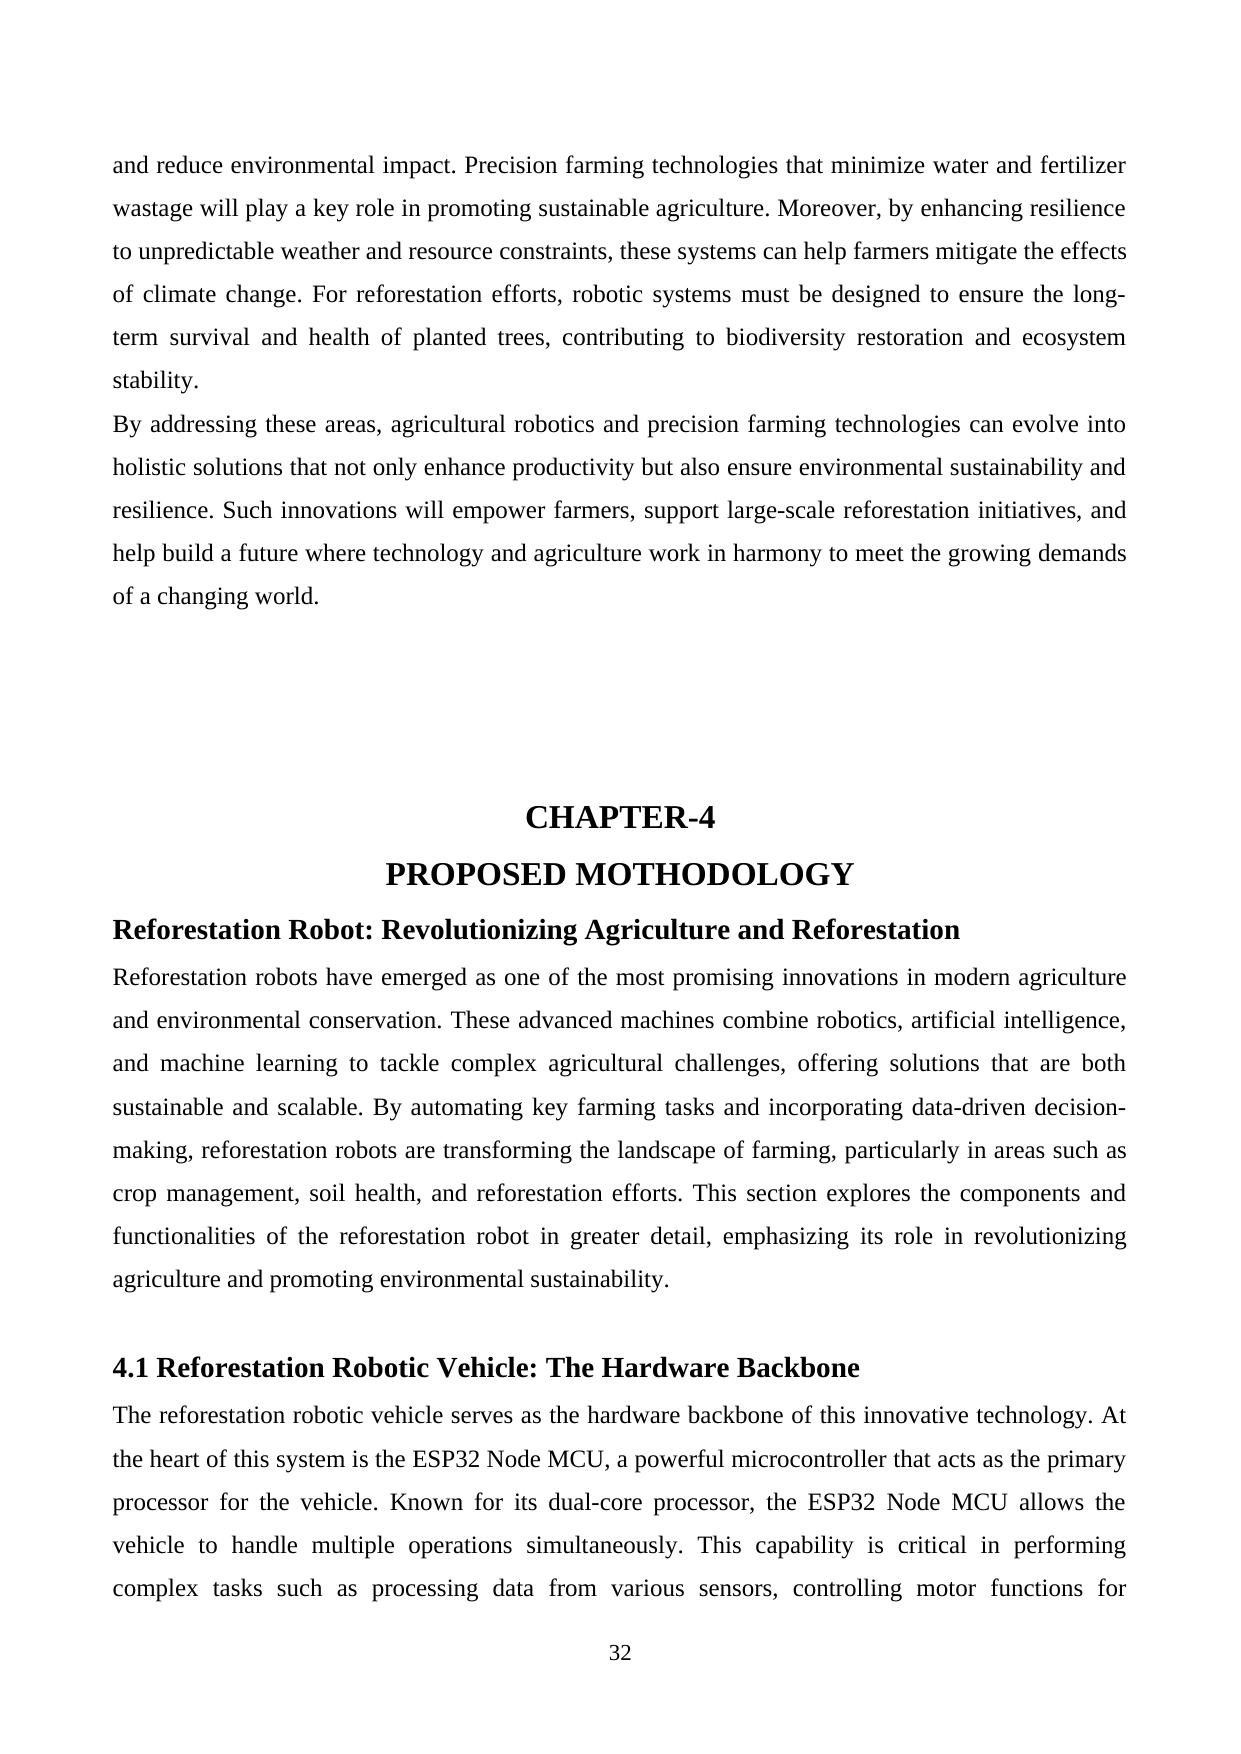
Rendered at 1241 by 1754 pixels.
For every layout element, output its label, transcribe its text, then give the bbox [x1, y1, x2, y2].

text By addressing these areas, agricultural robotics and precision farming technologies can evolve into holistic solutions that not only enhance productivity but also ensure environmental sustainability and resilience. Such innovations will empower farmers, support large-scale reforestation initiatives, and help build a future where technology and agriculture work in harmony to meet the growing demands of a changing world. [112, 1329, 1128, 1530]
text 3.11 Real-Time Sensor Integration and Monitoring [112, 581, 1128, 615]
text These techniques can improve decision-making by providing farmers with actionable insights, such as identifying optimal planting times, predicting pest outbreaks, and recommending suitable crops based on evolving environmental factors. Continuous learning capabilities will enable these systems to adapt and refine their recommendations over time, further increasing their value. [112, 366, 1128, 524]
text 3.12 Promoting Sustainability and Resilience [112, 977, 1128, 1010]
text Real-time data collection and dynamic environmental monitoring are essential for making agricultural systems more responsive to changing conditions. Incorporating advanced sensors to measure key parameters such as temperature, humidity, soil moisture, and atmospheric pressure will allow systems to provide timely recommendations and adjust operations automatically. For example, automated irrigation systems could respond instantaneously to soil moisture fluctuations, ensuring optimal water use. Similarly, real-time pest detection and weather monitoring could enable proactive measures to safeguard crops, minimizing risks of damage and loss. [112, 632, 1128, 919]
text The integration of machine learning models capable of utilizing both historical and live data is critical for enhancing the accuracy and reliability of crop prediction and recommendation systems. Advanced algorithms should analyze environmental data, historical trends, and predictive models to offer tailored solutions for specific conditions. [112, 150, 1128, 308]
text Future advancements should prioritize sustainability by integrating practices that conserve resources and reduce environmental impact. Precision farming technologies that minimize water and fertilizer wastage will play a key role in promoting sustainable agriculture. Moreover, by enhancing resilience to unpredictable weather and resource constraints, these systems can help farmers mitigate the effects of climate change. For reforestation efforts, robotic systems must be designed to ensure the long-term survival and health of planted trees, contributing to biodiversity restoration and ecosystem stability. [112, 1027, 1128, 1314]
